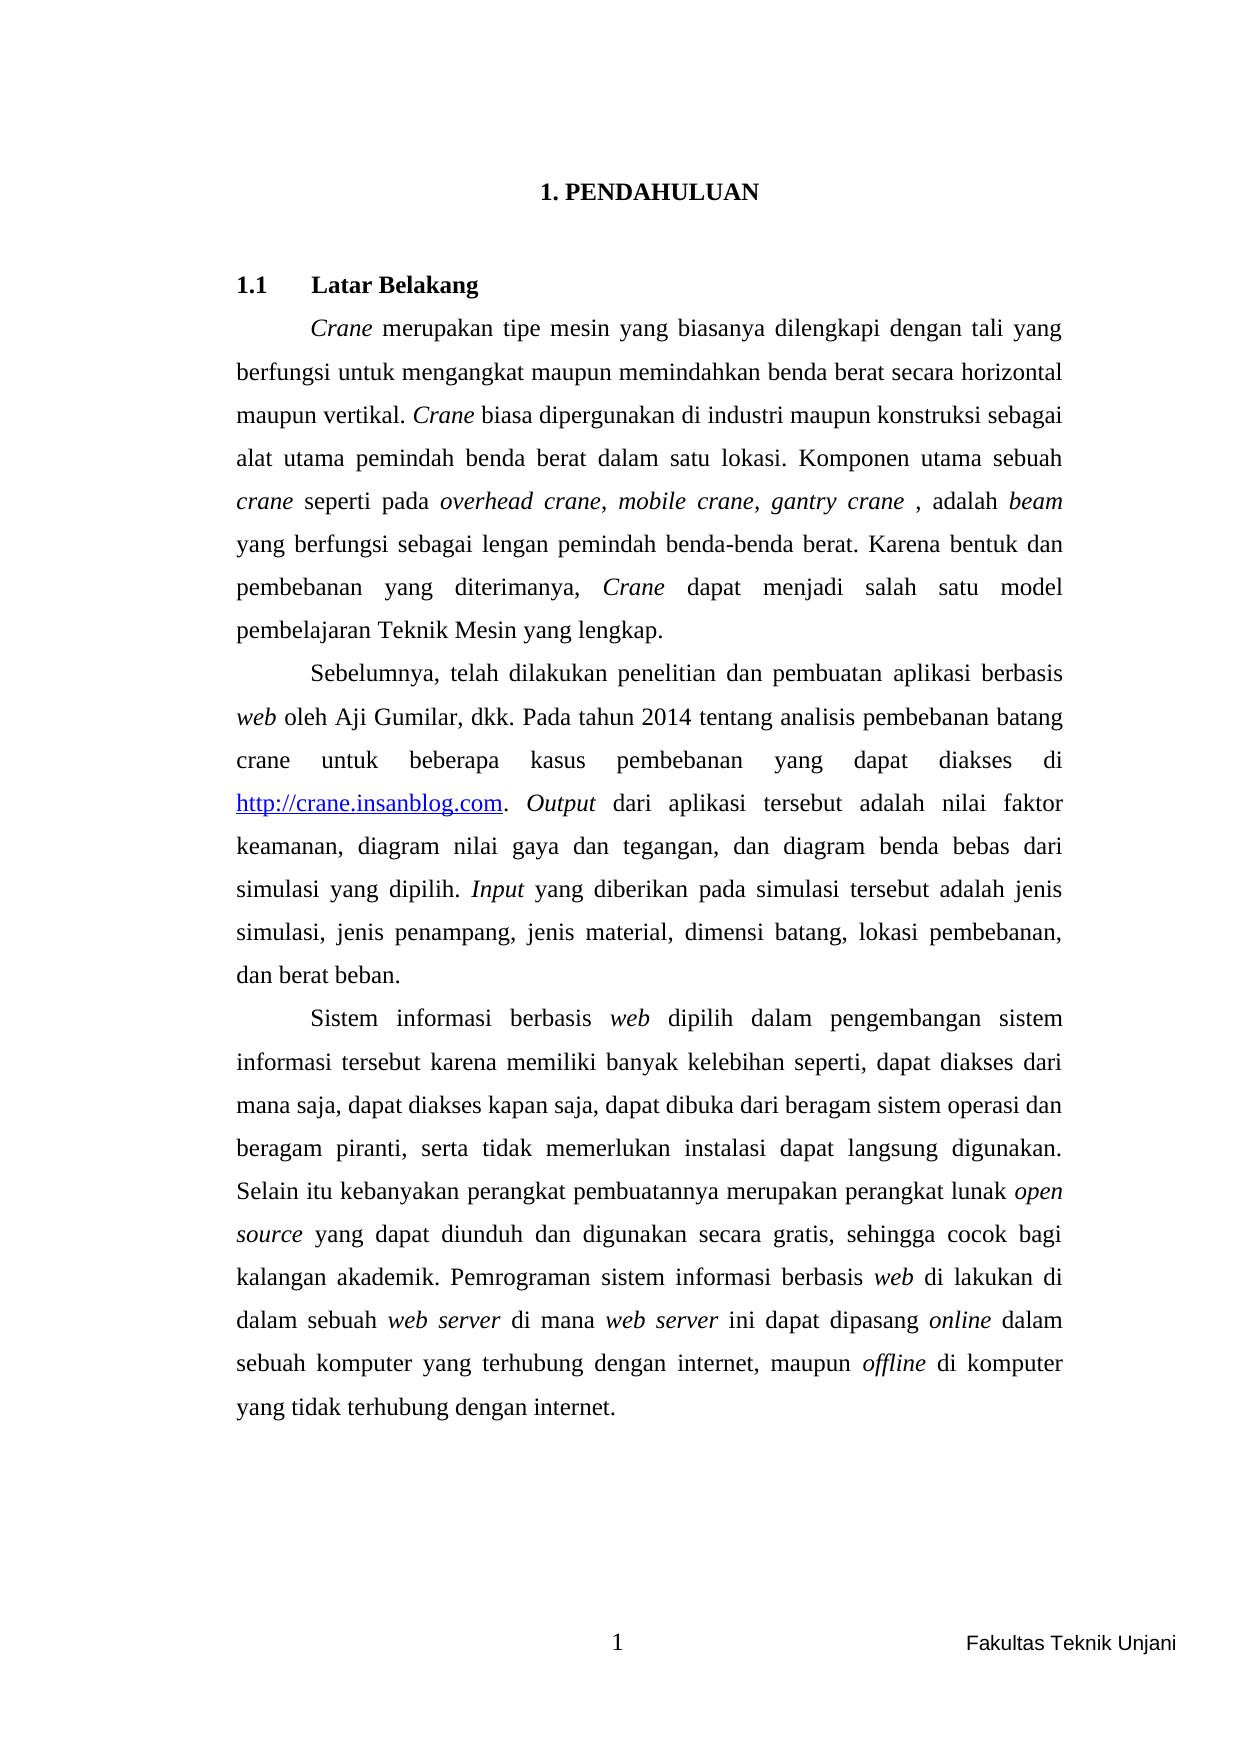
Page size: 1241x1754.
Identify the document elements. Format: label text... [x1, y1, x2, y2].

subtitle 1. PENDAHULUAN [236, 177, 1063, 206]
text Crane merupakan tipe mesin yang biasanya dilengkapi dengan tali yang berfungsi untuk mengangkat maupun memindahkan benda berat secara horizontal maupun vertikal. Crane biasa dipergunakan di industri maupun konstruksi sebagai alat utama pemindah benda berat dalam satu lokasi. Komponen utama sebuah crane seperti pada overhead crane, mobile crane, gantry crane , adalah beam yang berfungsi sebagai lengan pemindah benda-benda berat. Karena bentuk dan pembebanan yang diterimanya, Crane dapat menjadi salah satu model pembelajaran Teknik Mesin yang lengkap. [236, 313, 1063, 644]
subtitle 1.1 Latar Belakang [236, 270, 1063, 299]
text Sistem informasi berbasis web dipilih dalam pengembangan sistem informasi tersebut karena memiliki banyak kelebihan seperti, dapat diakses dari mana saja, dapat diakses kapan saja, dapat dibuka dari beragam sistem operasi dan beragam piranti, serta tidak memerlukan instalasi dapat langsung digunakan. Selain itu kebanyakan perangkat pembuatannya merupakan perangkat lunak open source yang dapat diunduh dan digunakan secara gratis, sehingga cocok bagi kalangan akademik. Pemrograman sistem informasi berbasis web di lakukan di dalam sebuah web server di mana web server ini dapat dipasang online dalam sebuah komputer yang terhubung dengan internet, maupun offline di komputer yang tidak terhubung dengan internet. [236, 1003, 1063, 1420]
text Sebelumnya, telah dilakukan penelitian dan pembuatan aplikasi berbasis web oleh Aji Gumilar, dkk. Pada tahun 2014 tentang analisis pembebanan batang crane untuk beberapa kasus pembebanan yang dapat diakses di http://crane.insanblog.com. Output dari aplikasi tersebut adalah nilai faktor keamanan, diagram nilai gaya dan tegangan, dan diagram benda bebas dari simulasi yang dipilih. Input yang diberikan pada simulasi tersebut adalah jenis simulasi, jenis penampang, jenis material, dimensi batang, lokasi pembebanan, dan berat beban. [236, 658, 1063, 989]
